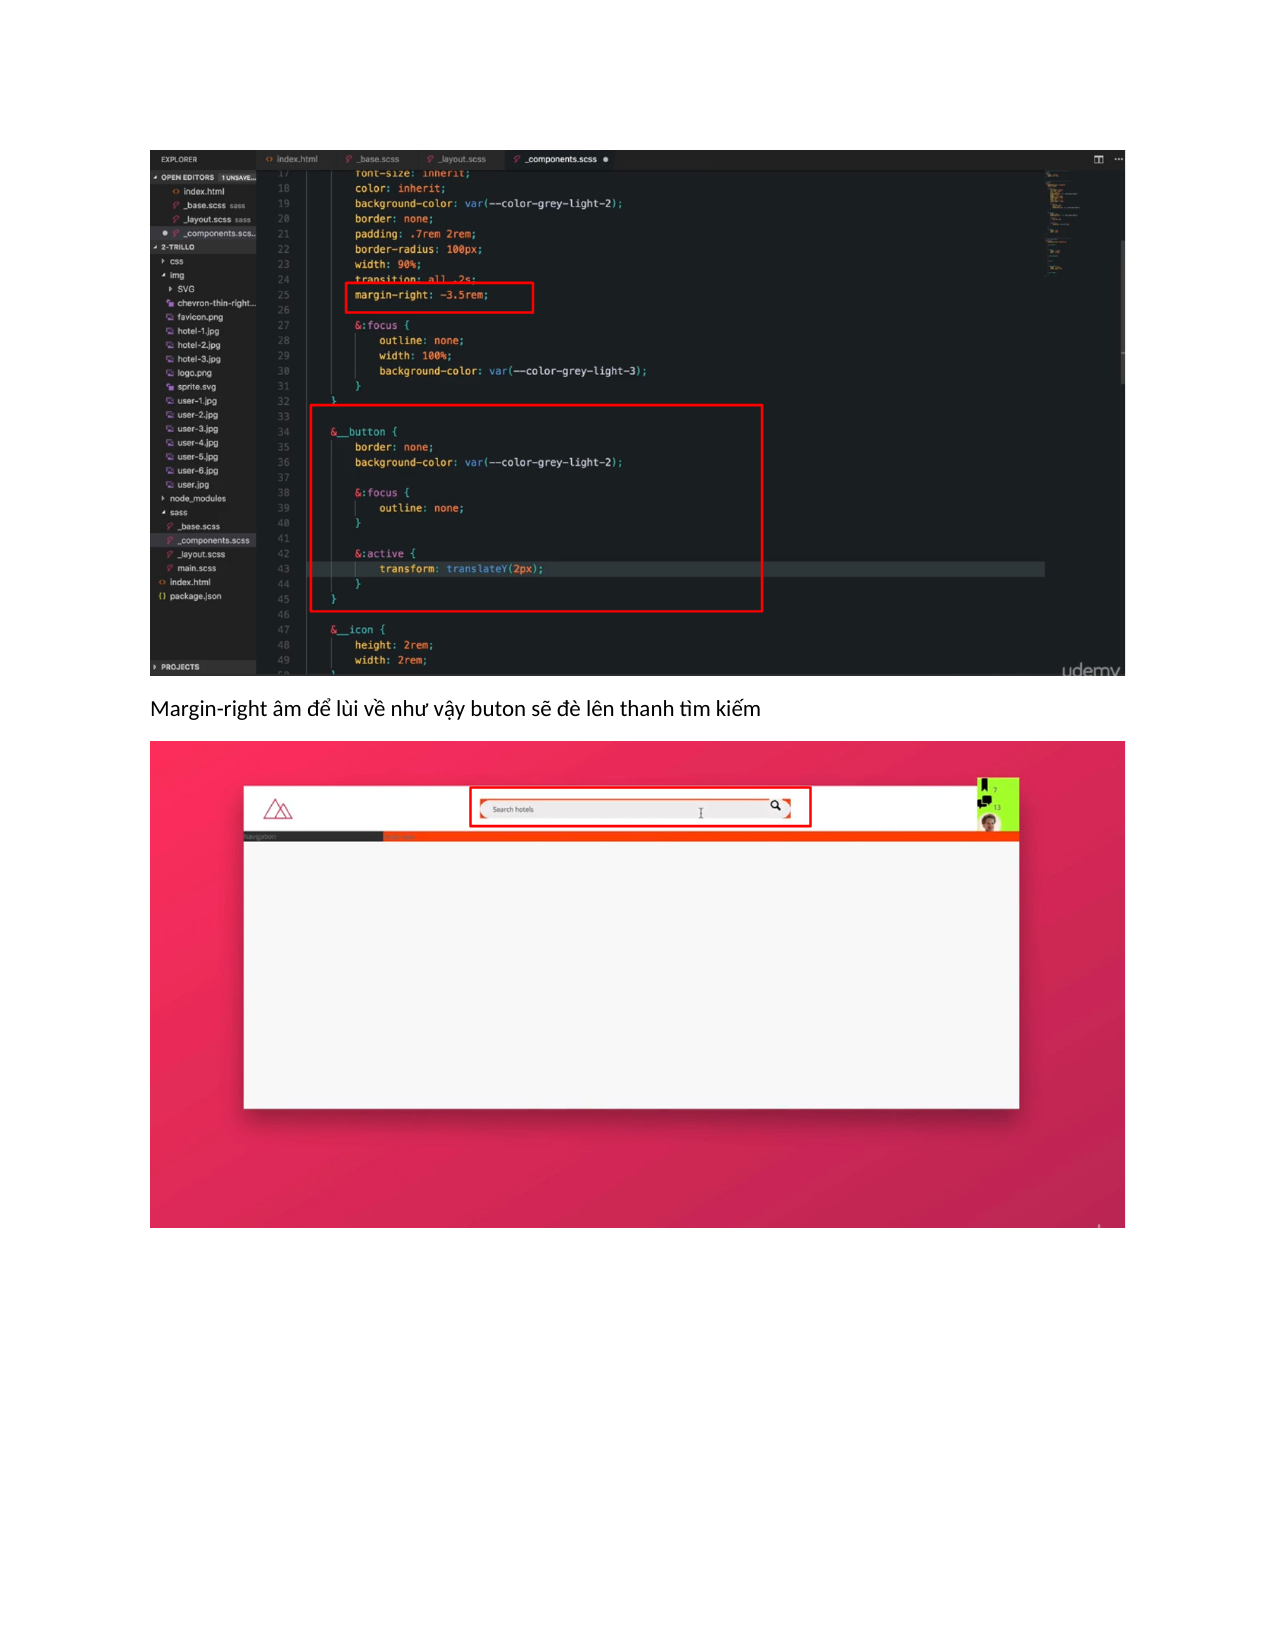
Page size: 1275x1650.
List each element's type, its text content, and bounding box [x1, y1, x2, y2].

picture [150, 150, 1125, 676]
text Margin-right âm để lùi về như vậy buton sẽ đè lên thanh tìm kiếm [150, 694, 1125, 722]
picture [150, 741, 1125, 1228]
